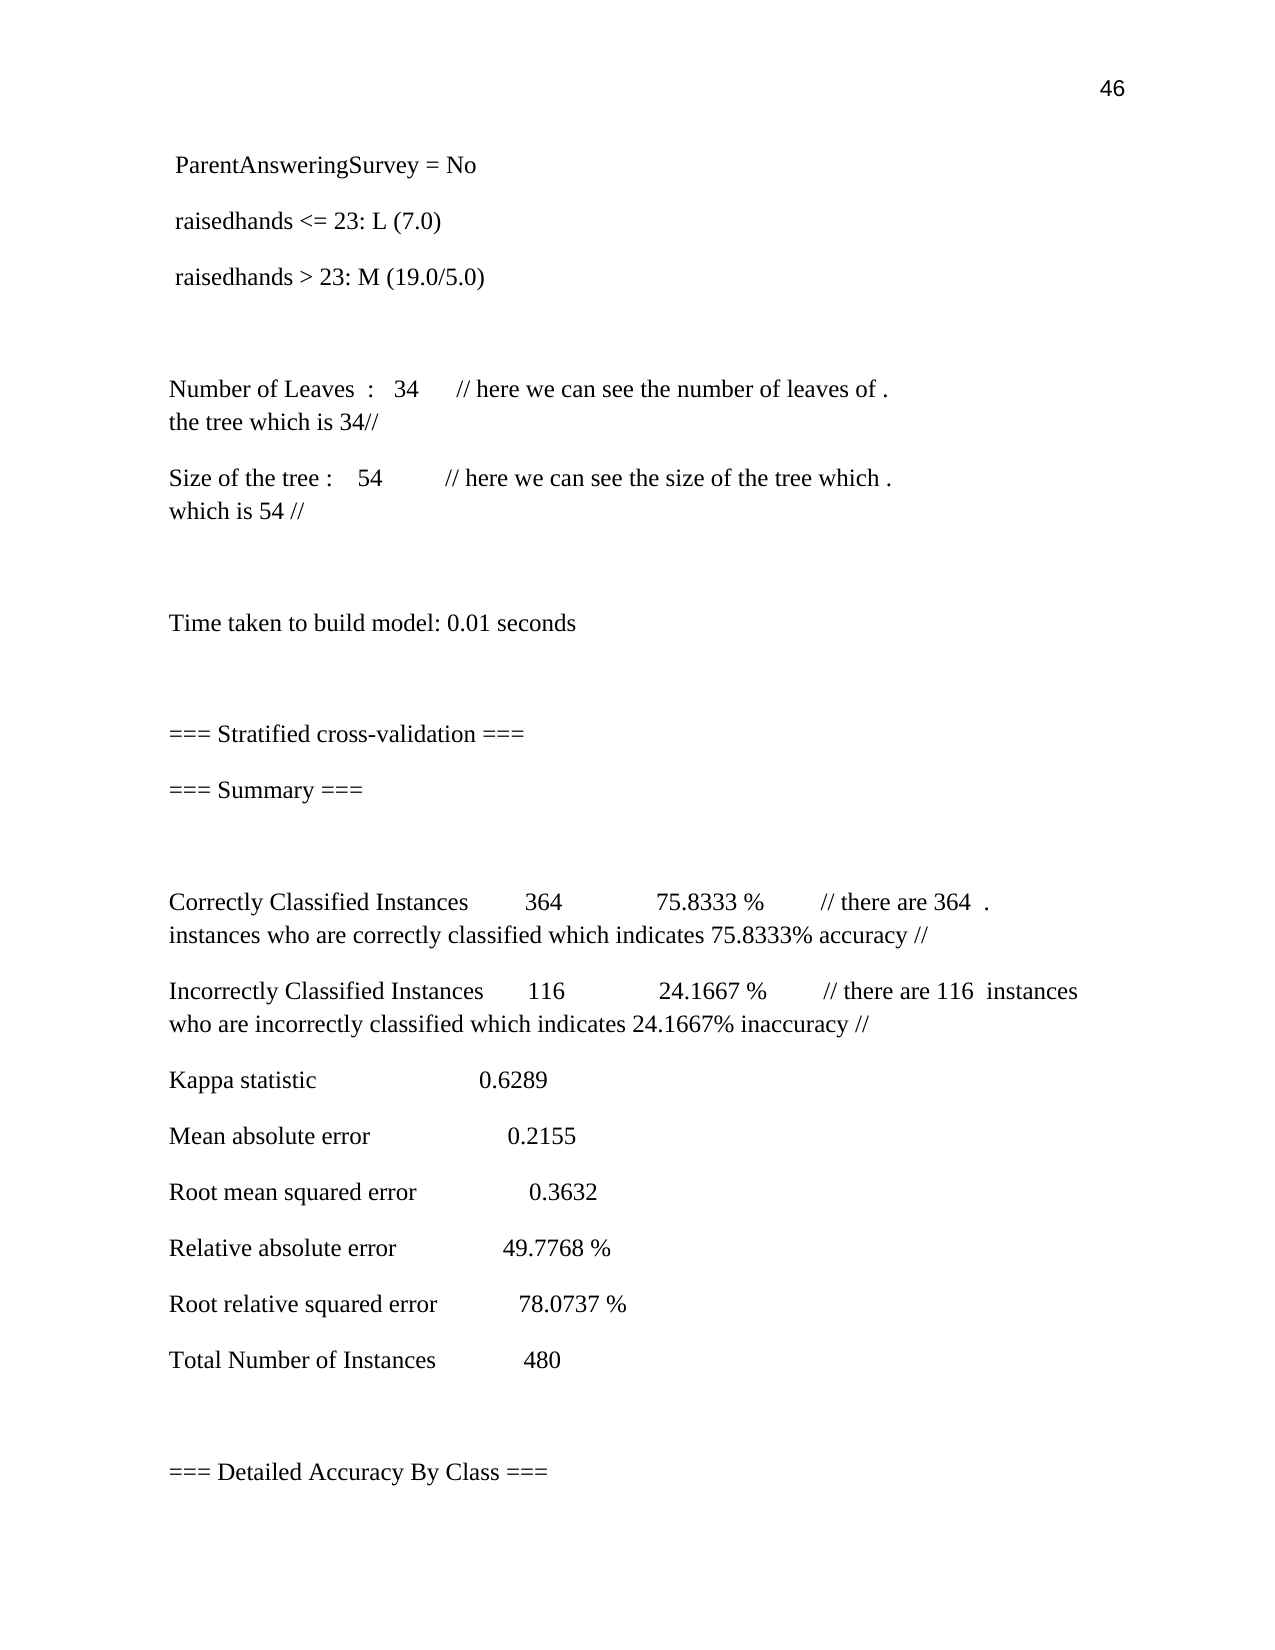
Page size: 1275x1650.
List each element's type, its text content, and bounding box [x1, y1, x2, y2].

text Number of Leaves : 34 // here we can see the number of leaves of . the tree which is 34// [169, 374, 1125, 436]
text Correctly Classified Instances 364 75.8333 % // there are 364 . instances who are correctly classified which indicates 75.8333% accuracy // [169, 887, 1125, 949]
text raisedhands <= 23: L (7.0) [169, 206, 1125, 235]
text Root mean squared error 0.3632 [169, 1177, 1125, 1206]
text Incorrectly Classified Instances 116 24.1667 % // there are 116 instances who are incorrectly classified which indicates 24.1667% inaccuracy // [169, 976, 1125, 1038]
text Root relative squared error 78.0737 % [169, 1289, 1125, 1318]
text === Summary === [169, 775, 1125, 804]
text Time taken to build model: 0.01 seconds [169, 608, 1125, 636]
text raisedhands > 23: M (19.0/5.0) [169, 262, 1125, 291]
text Total Number of Instances 480 [169, 1345, 1125, 1374]
text === Detailed Accuracy By Class === [169, 1457, 1125, 1486]
text Kappa statistic 0.6289 [169, 1065, 1125, 1094]
text Size of the tree : 54 // here we can see the size of the tree which . which is 54 // [169, 463, 1125, 524]
text ParentAnsweringSurvey = No [169, 150, 1125, 179]
text Relative absolute error 49.7768 % [169, 1233, 1125, 1262]
text Mean absolute error 0.2155 [169, 1121, 1125, 1150]
text === Stratified cross-validation === [169, 719, 1125, 748]
